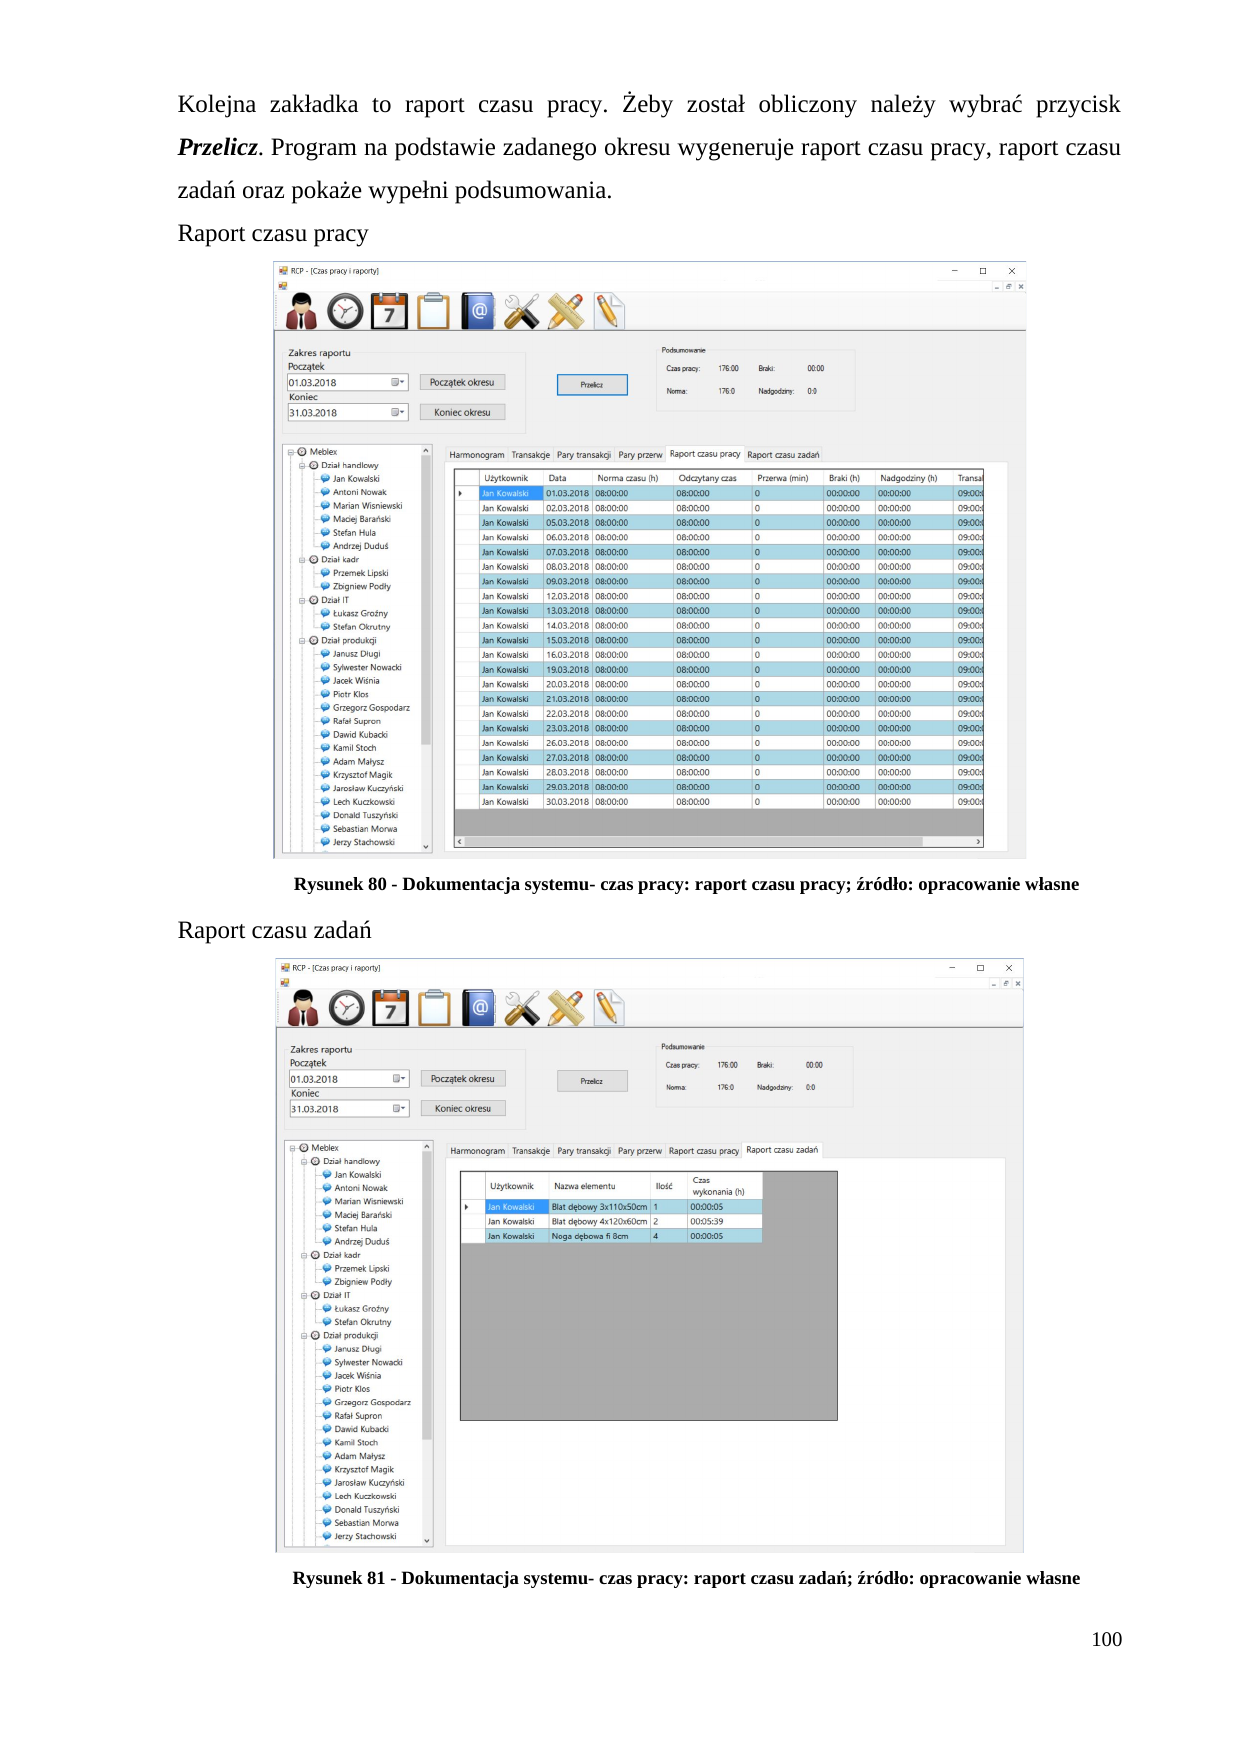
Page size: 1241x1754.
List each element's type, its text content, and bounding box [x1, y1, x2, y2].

list Raport czasu pracy [177, 218, 1122, 247]
list Raport czasu zadań [177, 915, 1122, 944]
text Rysunek 81 - Dokumentacja systemu- czas pracy: raport czasu zadań; źródło: opracowanie własne [177, 1567, 1122, 1588]
text Rysunek 80 - Dokumentacja systemu- czas pracy: raport czasu pracy; źródło: opracowanie własne [177, 873, 1122, 894]
picture [273, 261, 1027, 859]
list Kolejna zakładka to raport czasu pracy. Żeby został obliczony należy wybrać przycisk Przelicz. Program na podstawie zadanego okresu wygeneruje raport czasu pracy, raport czasu zadań oraz pokaże wypełni podsumowania. [177, 89, 1122, 204]
picture [275, 958, 1024, 1553]
